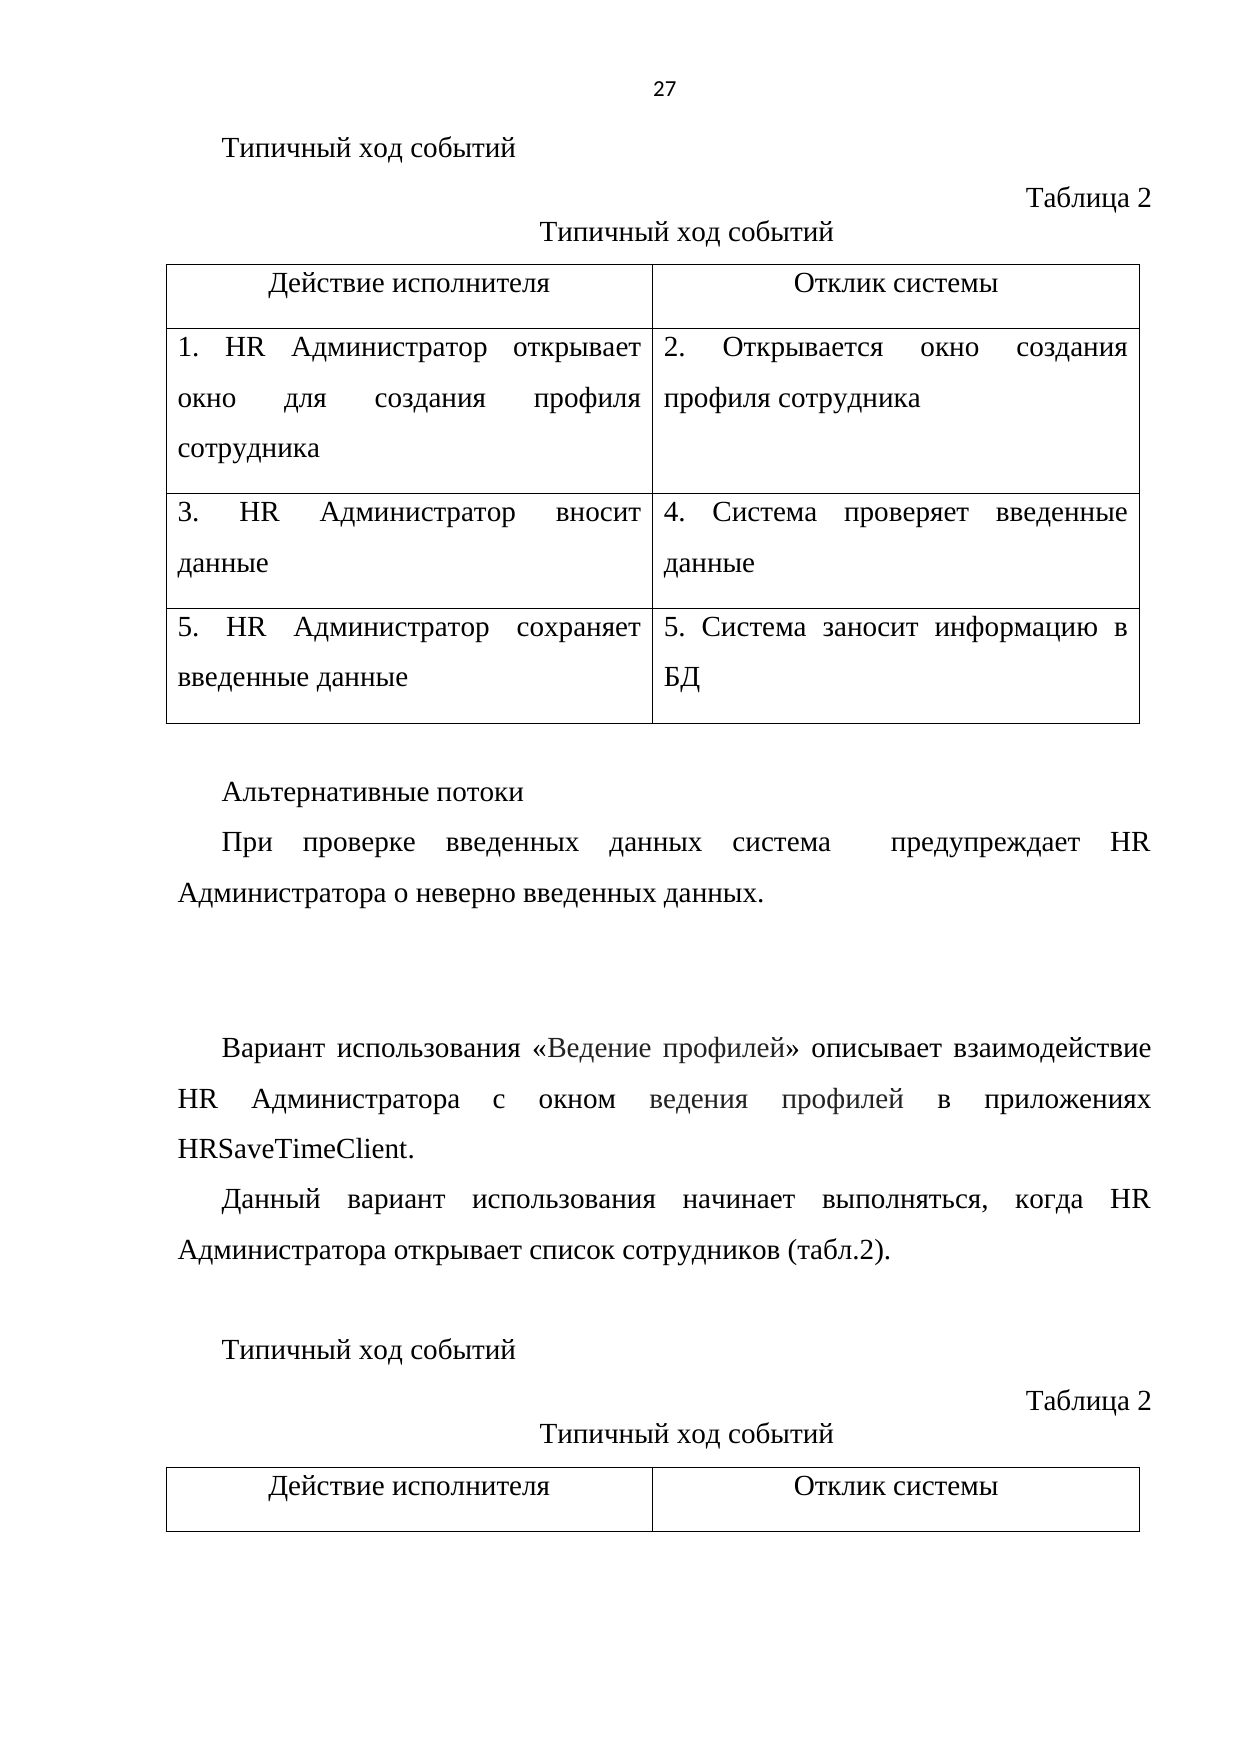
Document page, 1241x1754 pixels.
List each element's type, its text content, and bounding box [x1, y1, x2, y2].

table_cell 5. HR Администратор сохраняет введенные данные [167, 609, 652, 723]
table_cell 5. Система заносит информацию в БД [653, 609, 1139, 723]
table_header Отклик системы [653, 265, 1139, 328]
text Типичный ход событий [177, 1416, 1152, 1450]
text Данный вариант использования начинает выполняться, когда HR Администратора открывает список сотрудников (табл.2). [177, 1182, 1152, 1265]
text Типичный ход событий [177, 130, 1152, 163]
table_cell 4. Система проверяет введенные данные [653, 494, 1139, 608]
table_cell 3. HR Администратор вносит данные [167, 494, 652, 608]
table_cell 2. Открывается окно создания профиля сотрудника [653, 329, 1139, 493]
table_cell 1. HR Администратор открывает окно для создания профиля сотрудника [167, 329, 652, 493]
text Вариант использования «Ведение профилей» описывает взаимодействие HR Администратора с окном ведения профилей в приложениях HRSaveTimeClient. [177, 1031, 1152, 1165]
text Типичный ход событий [177, 214, 1152, 247]
text Типичный ход событий [177, 1332, 1152, 1366]
table_header Действие исполнителя [167, 1468, 652, 1531]
text Альтернативные потоки [177, 774, 1152, 808]
text Таблица 2 [177, 180, 1152, 214]
text Таблица 2 [177, 1383, 1152, 1416]
table_header Действие исполнителя [167, 265, 652, 328]
text При проверке введенных данных система предупреждает HR Администратора о неверно введенных данных. [177, 824, 1152, 908]
table_header Отклик системы [653, 1468, 1139, 1531]
